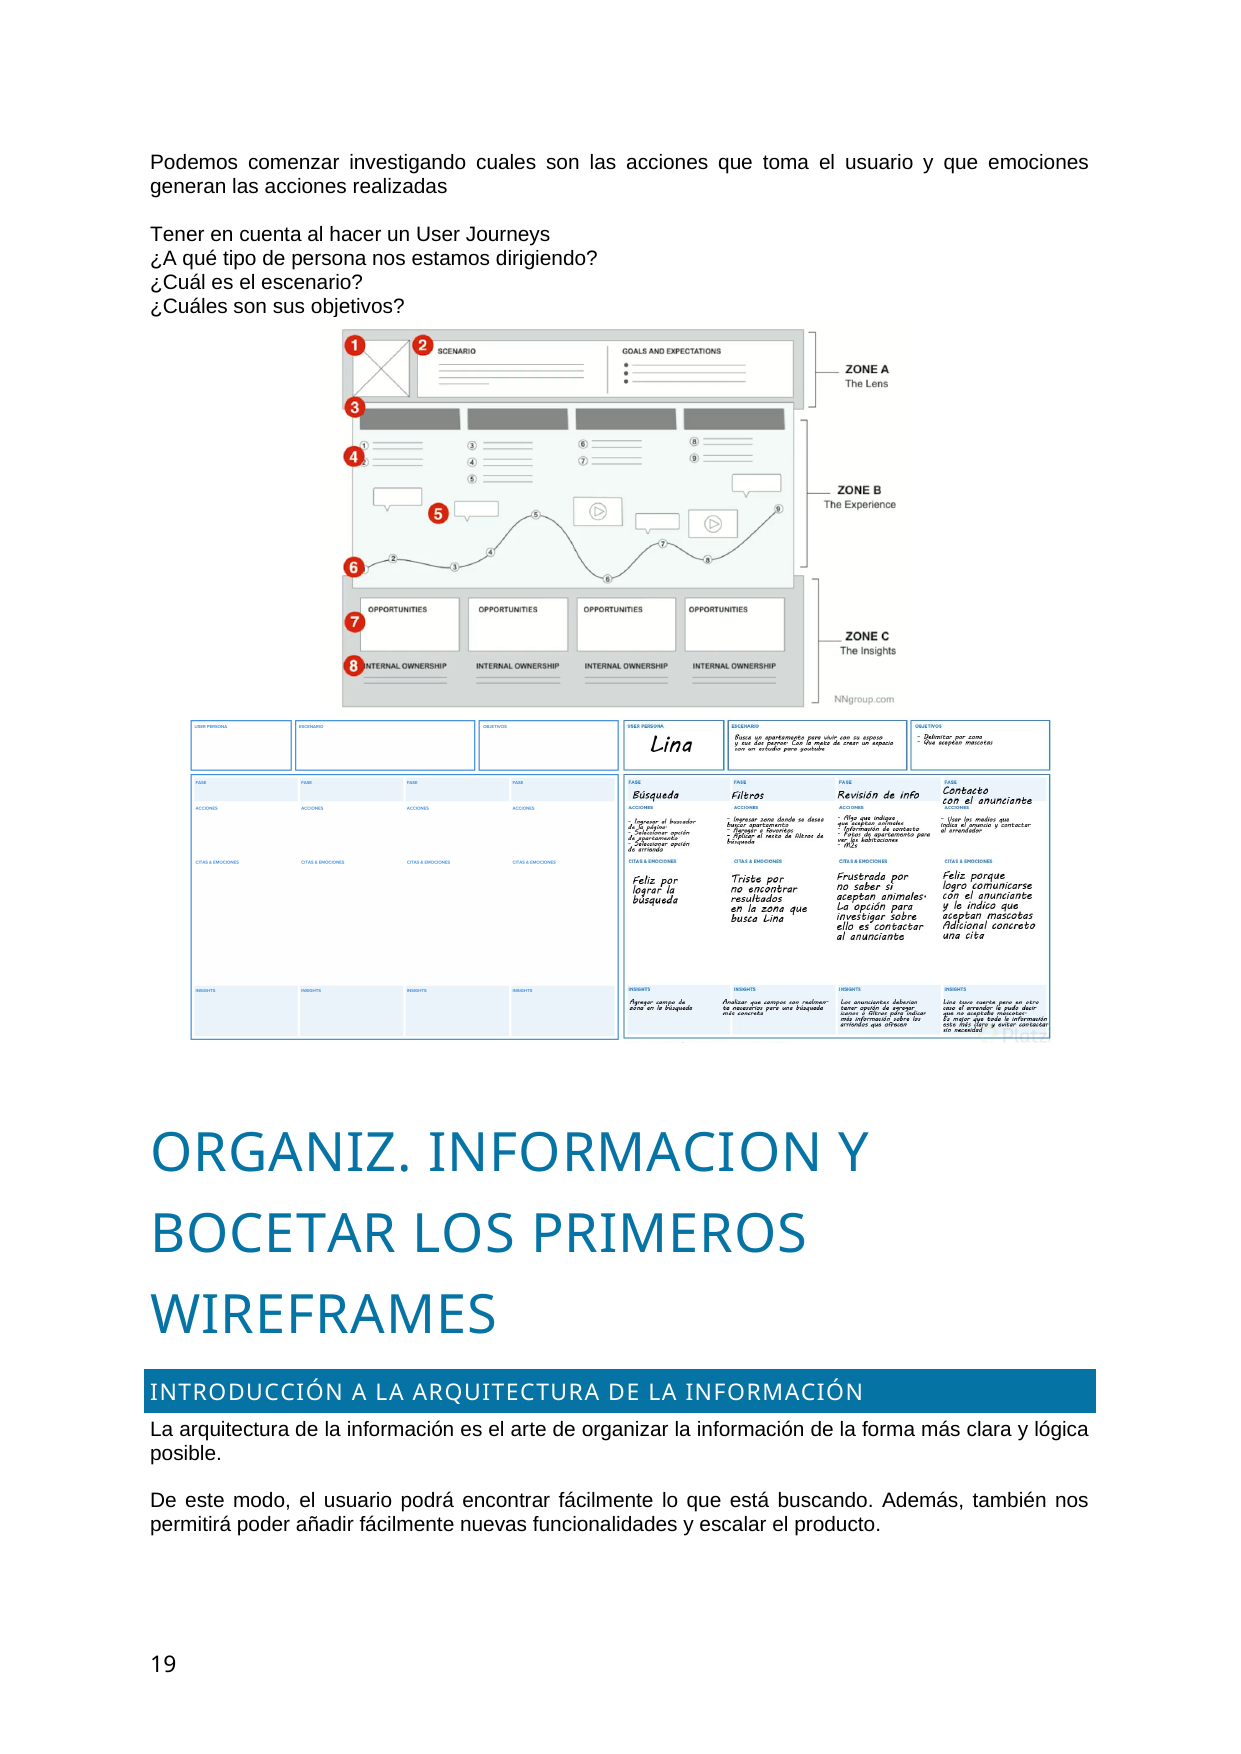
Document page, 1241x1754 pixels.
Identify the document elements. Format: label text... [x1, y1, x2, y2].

subtitle Introducción a la Arquitectura de la Información [150, 1376, 1090, 1407]
title organiz. informaciOn y bocetar los primeros wireframes [150, 1114, 1090, 1350]
text ¿Cuáles son sus objetivos? [150, 294, 1090, 318]
text Tener en cuenta al hacer un User Journeys [150, 222, 1090, 246]
text Podemos comenzar investigando cuales son las acciones que toma el usuario y que emociones generan las acciones realizadas [150, 150, 1090, 198]
picture [189, 317, 1051, 1043]
text La arquitectura de la información es el arte de organizar la información de la forma más clara y lógica posible. [150, 1416, 1090, 1464]
text De este modo, el usuario podrá encontrar fácilmente lo que está buscando. Además, también nos permitirá poder añadir fácilmente nuevas funcionalidades y escalar el producto. [150, 1488, 1090, 1536]
text ¿A qué tipo de persona nos estamos dirigiendo? [150, 246, 1090, 270]
text ¿Cuál es el escenario? [150, 270, 1090, 294]
